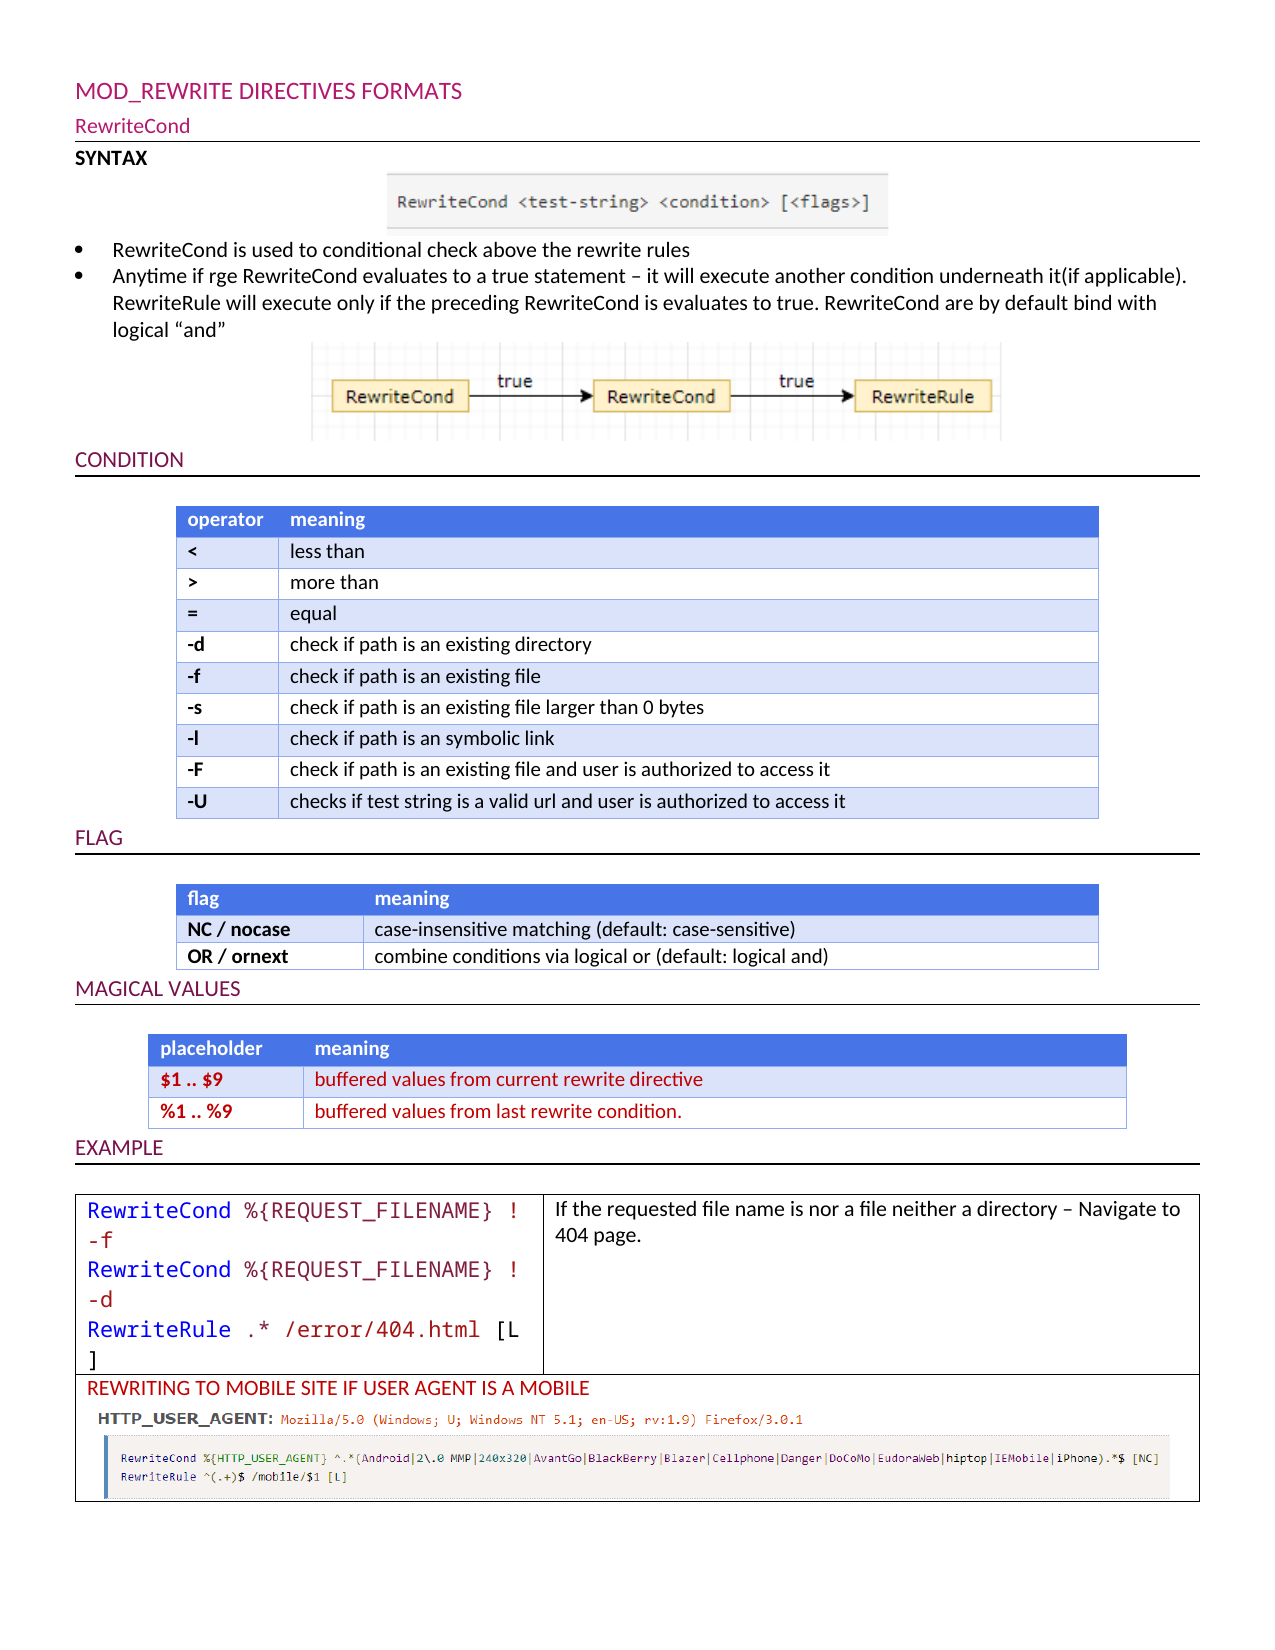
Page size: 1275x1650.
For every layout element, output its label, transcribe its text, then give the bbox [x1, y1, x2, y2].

table_header meaning [364, 885, 1098, 915]
table_cell -f [177, 663, 278, 693]
picture [311, 342, 1002, 441]
table_header meaning [279, 507, 1098, 537]
list Anytime if rge RewriteCond evaluates to a true statement – it will execute another condition underneath it(if applicable). RewriteRule will execute only if the preceding RewriteCond is evaluates to true. RewriteCond are by default bind with logical “and” [75, 262, 1200, 342]
text SYNTAX [75, 144, 1200, 171]
table_cell check if path is an existing file larger than 0 bytes [279, 694, 1098, 724]
subtitle FLAG [75, 823, 1200, 853]
table_cell -s [177, 694, 278, 724]
table_cell check if path is an existing file and user is authorized to access it [279, 757, 1098, 787]
table_cell $1 .. $9 [149, 1067, 303, 1097]
table_cell OR / ornext [177, 943, 363, 968]
picture [386, 171, 889, 236]
table_cell buffered values from current rewrite directive [304, 1067, 1126, 1097]
table_cell %1 .. %9 [149, 1098, 303, 1128]
picture [86, 1401, 1170, 1501]
table_cell combine conditions via logical or (default: logical and) [364, 943, 1098, 968]
subtitle MOD_REWRITE DIRECTIVES FORMATS [75, 75, 1200, 106]
table_cell check if path is an existing directory [279, 632, 1098, 662]
table_cell > [177, 569, 278, 599]
table_cell case-insensitive matching (default: case-sensitive) [364, 916, 1098, 942]
table_cell check if path is an existing file [279, 663, 1098, 693]
subtitle RewriteCond [75, 112, 1200, 141]
table_header placeholder [149, 1035, 303, 1066]
table_cell -U [177, 788, 278, 818]
table_header If the requested file name is nor a file neither a directory – Navigate to 404 page. [544, 1195, 1199, 1373]
table_cell NC / nocase [177, 916, 363, 942]
table_cell = [177, 600, 278, 631]
table_header operator [177, 507, 278, 537]
table_cell REWRITING TO MOBILE SITE IF USER AGENT IS A MOBILE [76, 1375, 1199, 1501]
subtitle MAGICAL VALUES [75, 974, 1200, 1004]
table_cell -d [177, 632, 278, 662]
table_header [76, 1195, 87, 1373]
table_cell -F [177, 757, 278, 787]
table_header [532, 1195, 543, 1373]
table_cell checks if test string is a valid url and user is authorized to access it [279, 788, 1098, 818]
table_cell -l [177, 725, 278, 756]
table_cell more than [279, 569, 1098, 599]
table_cell equal [279, 600, 1098, 631]
table_header flag [177, 885, 363, 915]
table_cell buffered values from last rewrite condition. [304, 1098, 1126, 1128]
table_cell less than [279, 538, 1098, 568]
subtitle CONDITION [75, 445, 1200, 475]
list RewriteCond is used to conditional check above the rewrite rules [75, 236, 1200, 262]
table_header meaning [304, 1035, 1126, 1066]
subtitle EXAMPLE [75, 1133, 1200, 1163]
table_cell < [177, 538, 278, 568]
table_cell check if path is an symbolic link [279, 725, 1098, 756]
